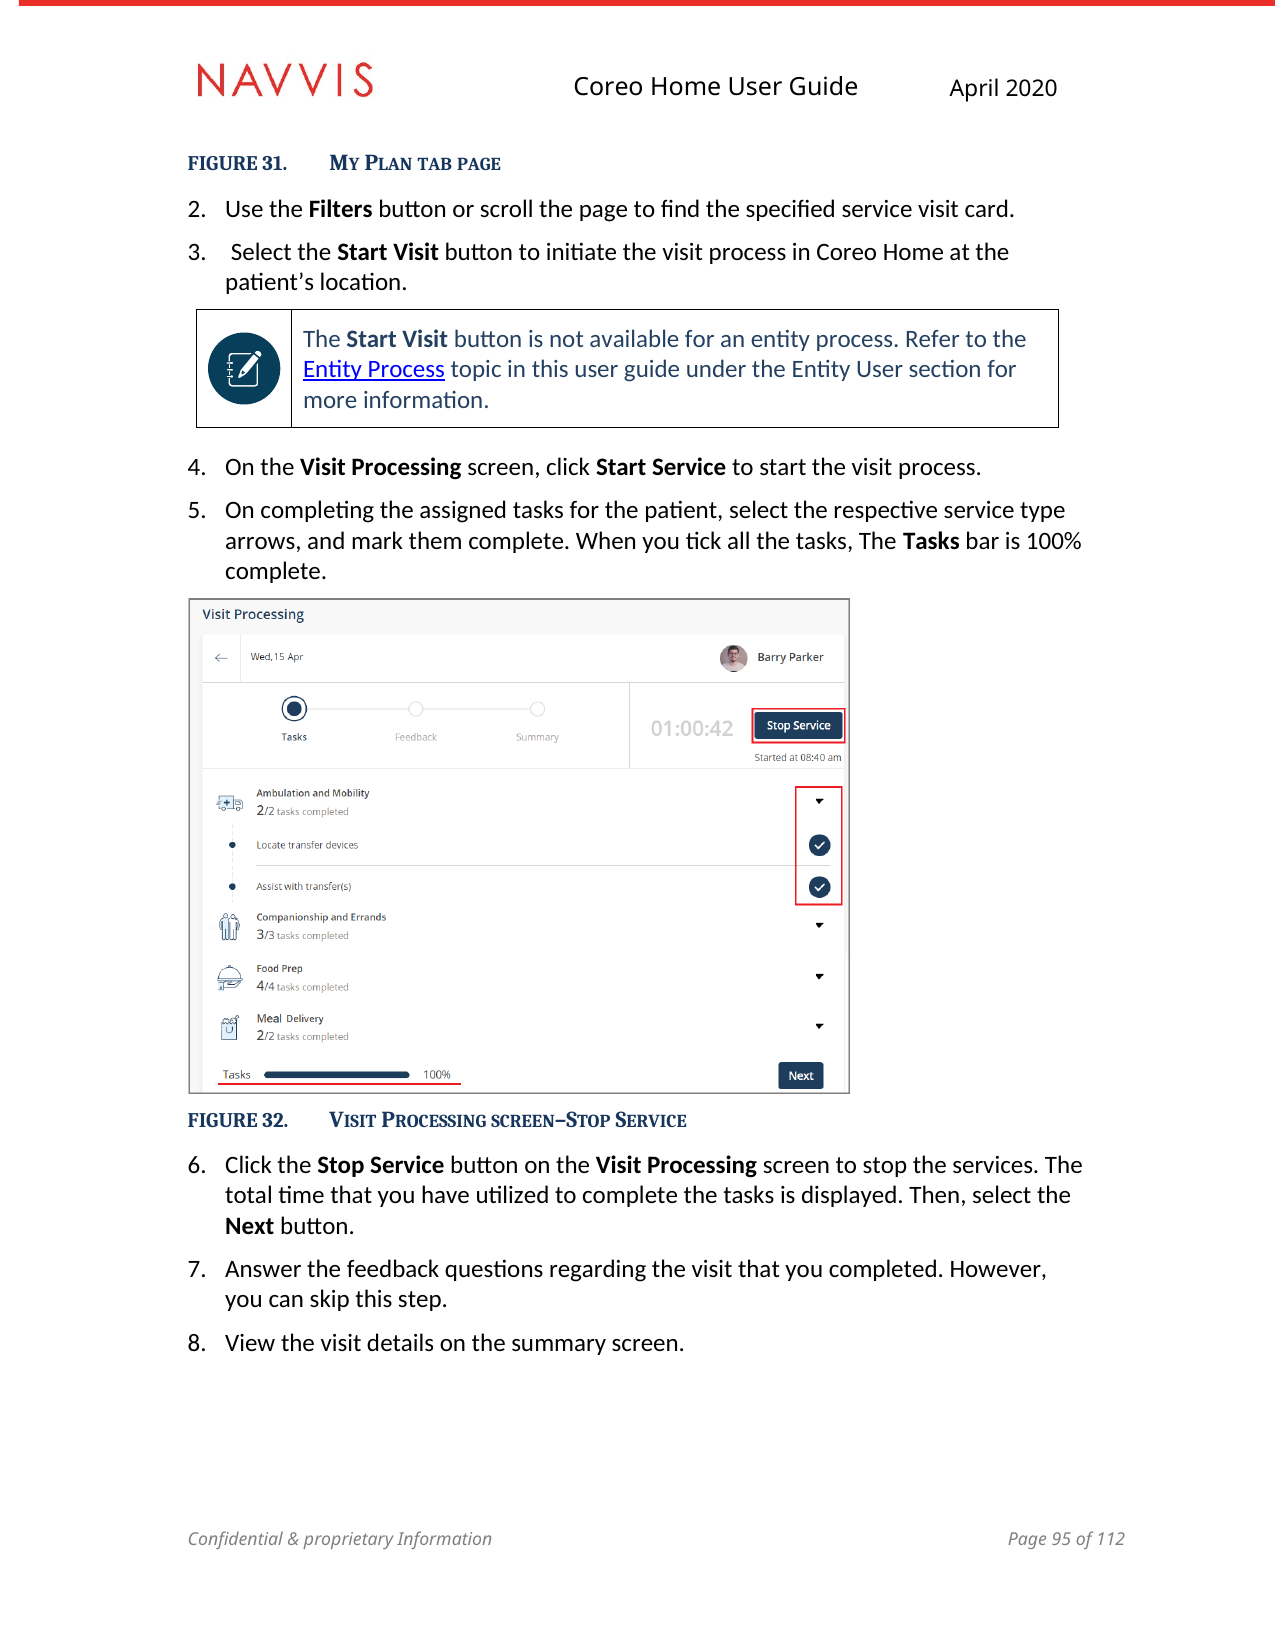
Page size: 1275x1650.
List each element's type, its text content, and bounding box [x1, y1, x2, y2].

list On completing the assigned tasks for the patient, select the respective service type arrows, and mark them complete. When you tick all the tasks, The Tasks bar is 100% complete. [187, 494, 1087, 586]
picture [187, 598, 851, 1094]
table_header The Start Visit button is not available for an entity process. Refer to the Entity Process topic in this user guide under the Entity User section for more information. [292, 310, 1058, 427]
list On the Visit Processing screen, click Start Service to start the visit process. [187, 451, 1087, 482]
list Answer the feedback questions regarding the visit that you completed. However, you can skip this step. [187, 1253, 1087, 1314]
table_header [197, 310, 291, 427]
picture [187, 55, 383, 104]
list Select the Start Visit button to initiate the visit process in Coreo Home at the patient’s location. [187, 236, 1087, 297]
text Visit Processing screen–Stop Service [187, 1106, 1087, 1133]
list Use the Filters button or scroll the page to find the specified service visit card. [187, 193, 1087, 223]
list View the visit details on the summary screen. [187, 1327, 1087, 1357]
list Click the Stop Service button on the Visit Processing screen to stop the services. The total time that you have utilized to complete the tasks is displayed. Then, select the Next button. [187, 1149, 1087, 1241]
text My Plan tab page [187, 150, 1087, 176]
